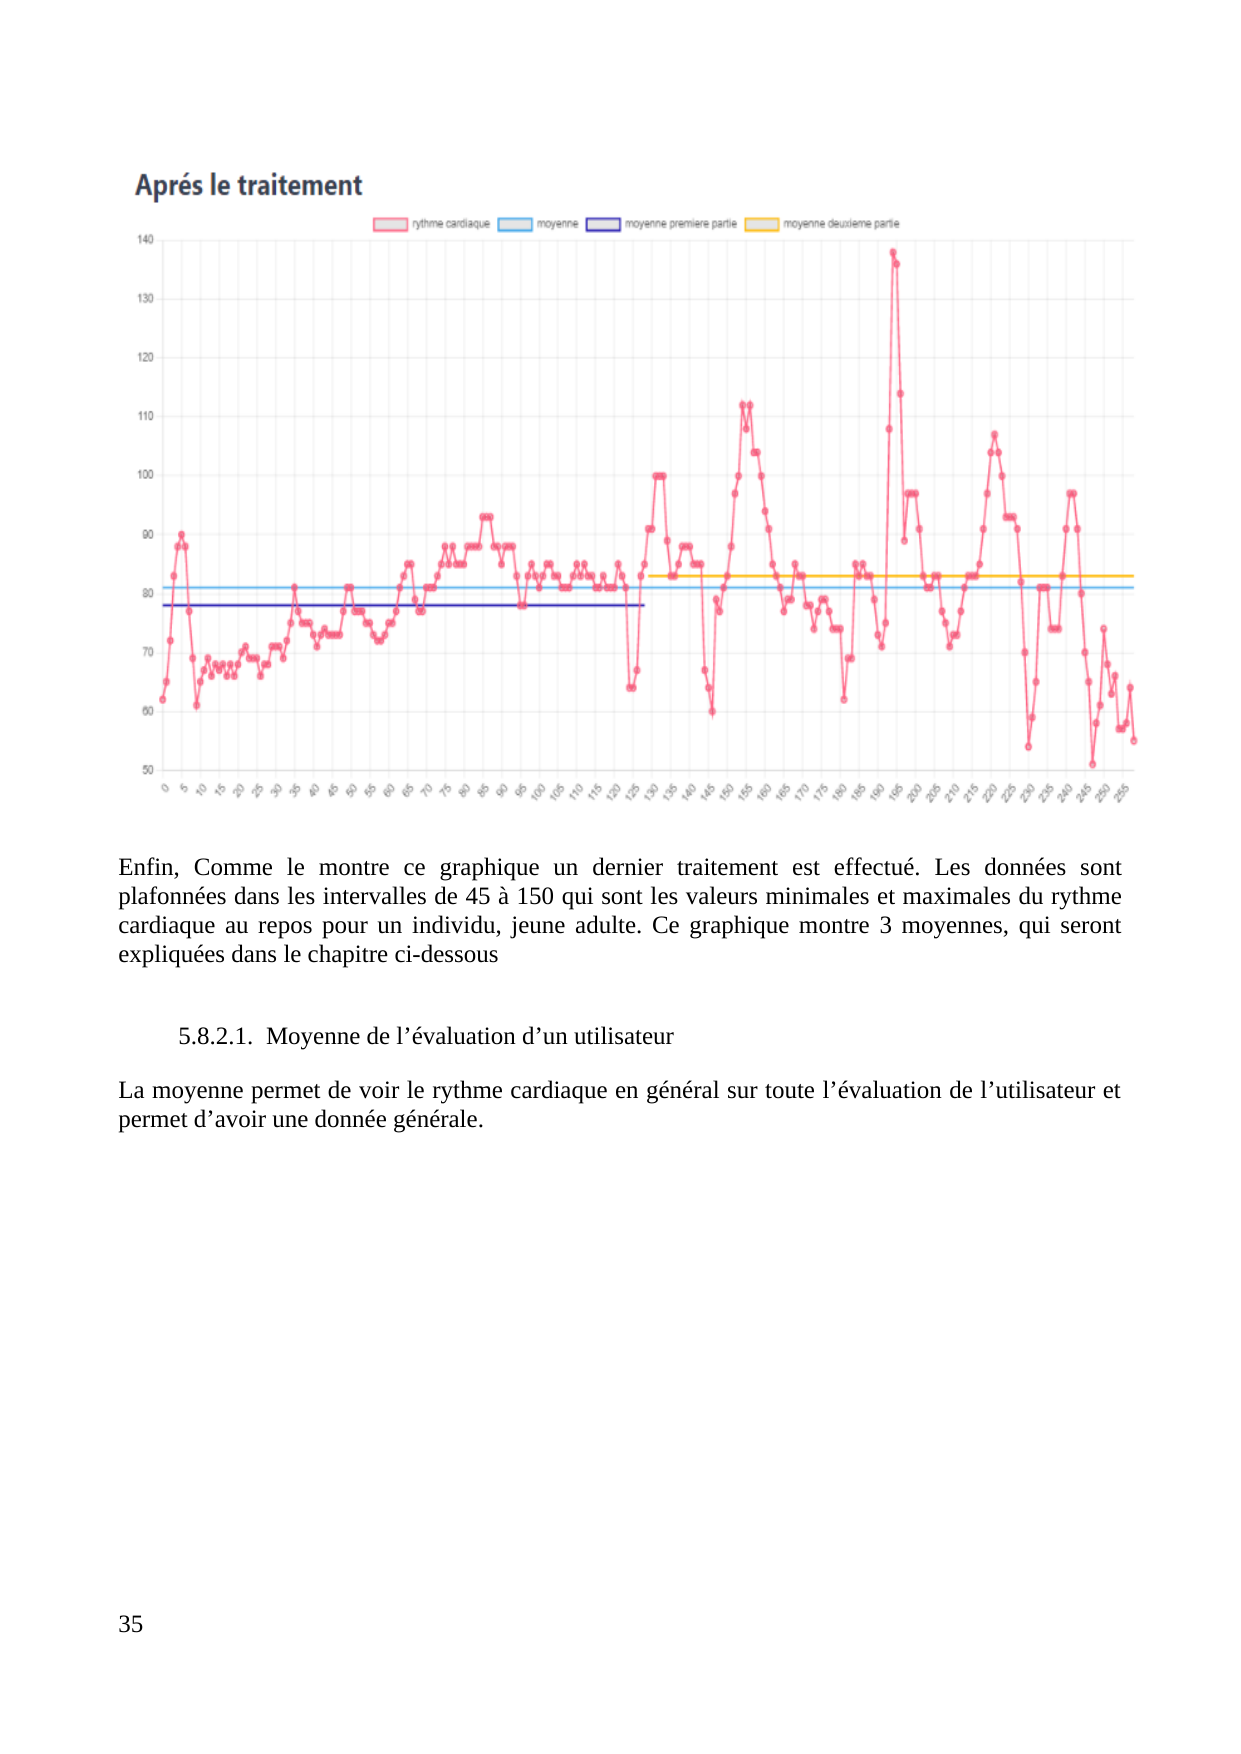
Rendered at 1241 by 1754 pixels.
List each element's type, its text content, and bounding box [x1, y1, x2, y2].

text La moyenne permet de voir le rythme cardiaque en général sur toute l’évaluation de l’utilisateur et permet d’avoir une donnée générale. [118, 1075, 1123, 1132]
picture [118, 132, 1183, 824]
text Enfin, Comme le montre ce graphique un dernier traitement est effectué. Les données sont plafonnées dans les intervalles de 45 à 150 qui sont les valeurs minimales et maximales du rythme cardiaque au repos pour un individu, jeune adulte. Ce graphique montre 3 moyennes, qui seront expliquées dans le chapitre ci-dessous [118, 852, 1123, 967]
subtitle Moyenne de l’évaluation d’un utilisateur [178, 1021, 1123, 1050]
